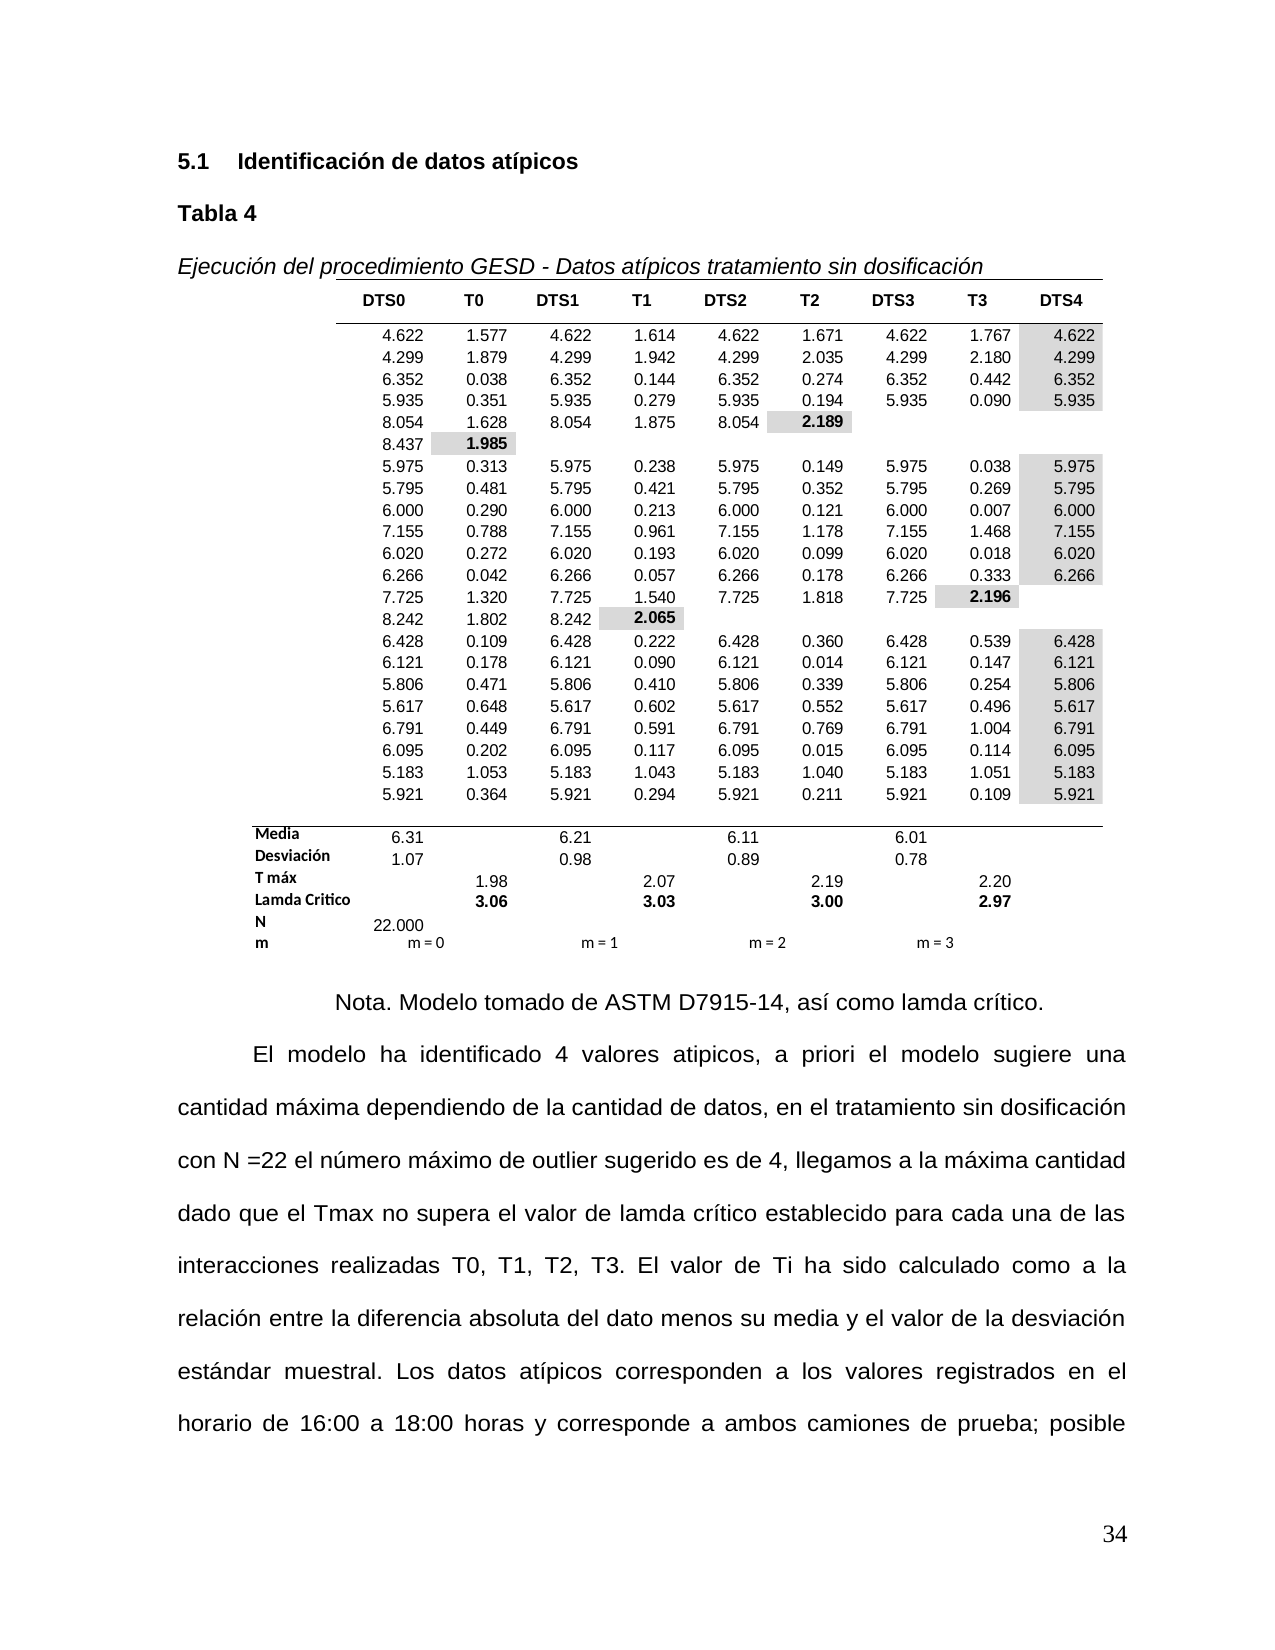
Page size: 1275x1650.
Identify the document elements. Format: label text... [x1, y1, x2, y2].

text Ejecución del procedimiento GESD - Datos atípicos tratamiento sin dosificación [177, 227, 1127, 279]
text Tabla 4 [177, 200, 1127, 227]
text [177, 1041, 1127, 1437]
subtitle Identificación de datos atípicos [177, 148, 1127, 174]
text Nota. Modelo tomado de ASTM D7915-14, así como lamda crítico. [177, 989, 1127, 1015]
